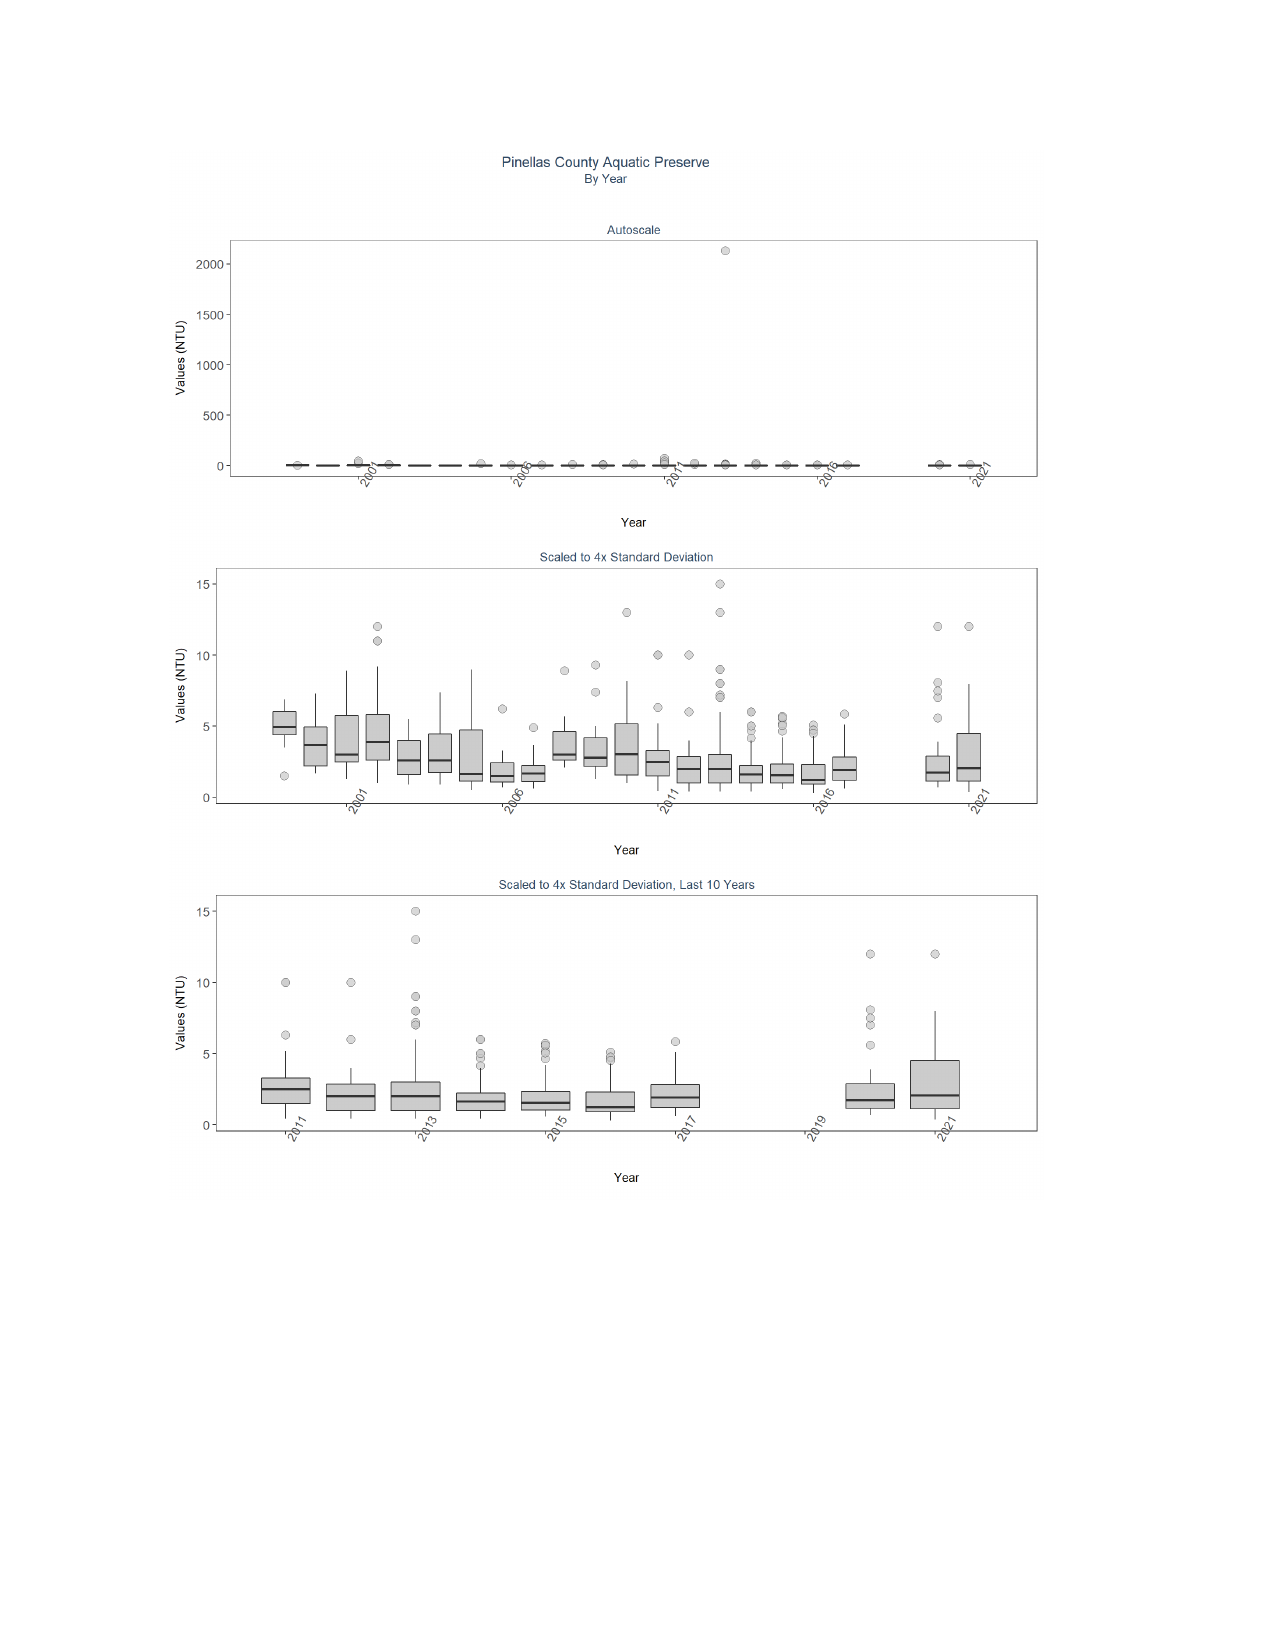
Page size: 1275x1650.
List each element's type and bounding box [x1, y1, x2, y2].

picture [168, 150, 1044, 1200]
